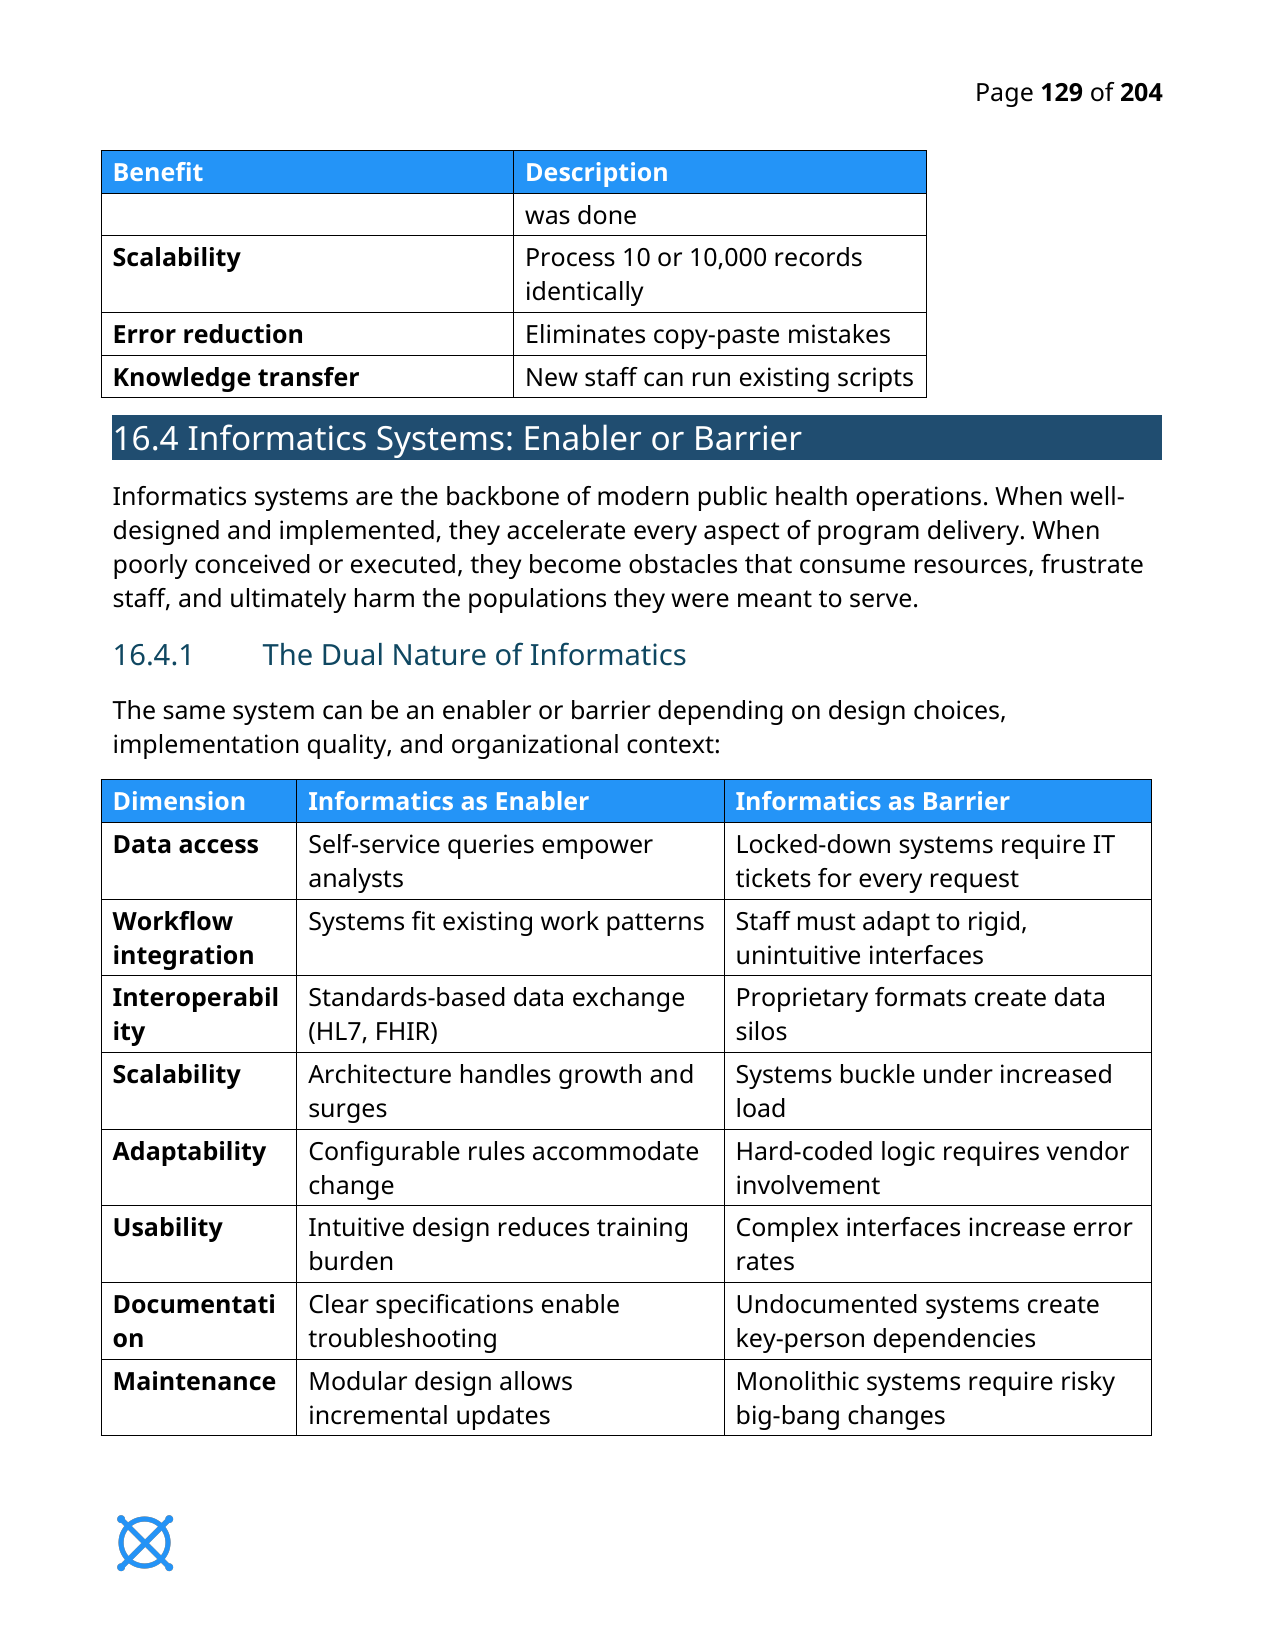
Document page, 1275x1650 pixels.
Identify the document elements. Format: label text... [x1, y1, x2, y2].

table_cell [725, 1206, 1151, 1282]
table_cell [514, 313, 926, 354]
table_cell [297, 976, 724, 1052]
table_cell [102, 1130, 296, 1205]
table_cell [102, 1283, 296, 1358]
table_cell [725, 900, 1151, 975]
subtitle Informatics Systems: Enabler or Barrier [112, 415, 1162, 460]
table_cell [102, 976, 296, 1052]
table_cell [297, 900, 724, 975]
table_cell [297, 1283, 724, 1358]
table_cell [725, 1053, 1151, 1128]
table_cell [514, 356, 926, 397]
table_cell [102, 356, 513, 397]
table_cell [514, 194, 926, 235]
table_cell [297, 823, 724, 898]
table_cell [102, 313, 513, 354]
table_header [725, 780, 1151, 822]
text The same system can be an enabler or barrier depending on design choices, implementation quality, and organizational context: [112, 692, 1162, 761]
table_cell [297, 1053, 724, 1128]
picture [112, 1511, 177, 1575]
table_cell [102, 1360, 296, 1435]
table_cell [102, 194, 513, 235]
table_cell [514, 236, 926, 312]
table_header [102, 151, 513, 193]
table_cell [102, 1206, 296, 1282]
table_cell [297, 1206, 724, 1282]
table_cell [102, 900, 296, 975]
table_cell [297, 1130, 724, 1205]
text Informatics systems are the backbone of modern public health operations. When well-designed and implemented, they accelerate every aspect of program delivery. When poorly conceived or executed, they become obstacles that consume resources, frustrate staff, and ultimately harm the populations they were meant to serve. [112, 479, 1162, 615]
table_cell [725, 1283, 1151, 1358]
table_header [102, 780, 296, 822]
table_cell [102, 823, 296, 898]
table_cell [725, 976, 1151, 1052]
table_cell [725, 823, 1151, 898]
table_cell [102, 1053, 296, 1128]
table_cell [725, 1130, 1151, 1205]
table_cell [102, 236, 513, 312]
subtitle The Dual Nature of Informatics [112, 634, 1162, 674]
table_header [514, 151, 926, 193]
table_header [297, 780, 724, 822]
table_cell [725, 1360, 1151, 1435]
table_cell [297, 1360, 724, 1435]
